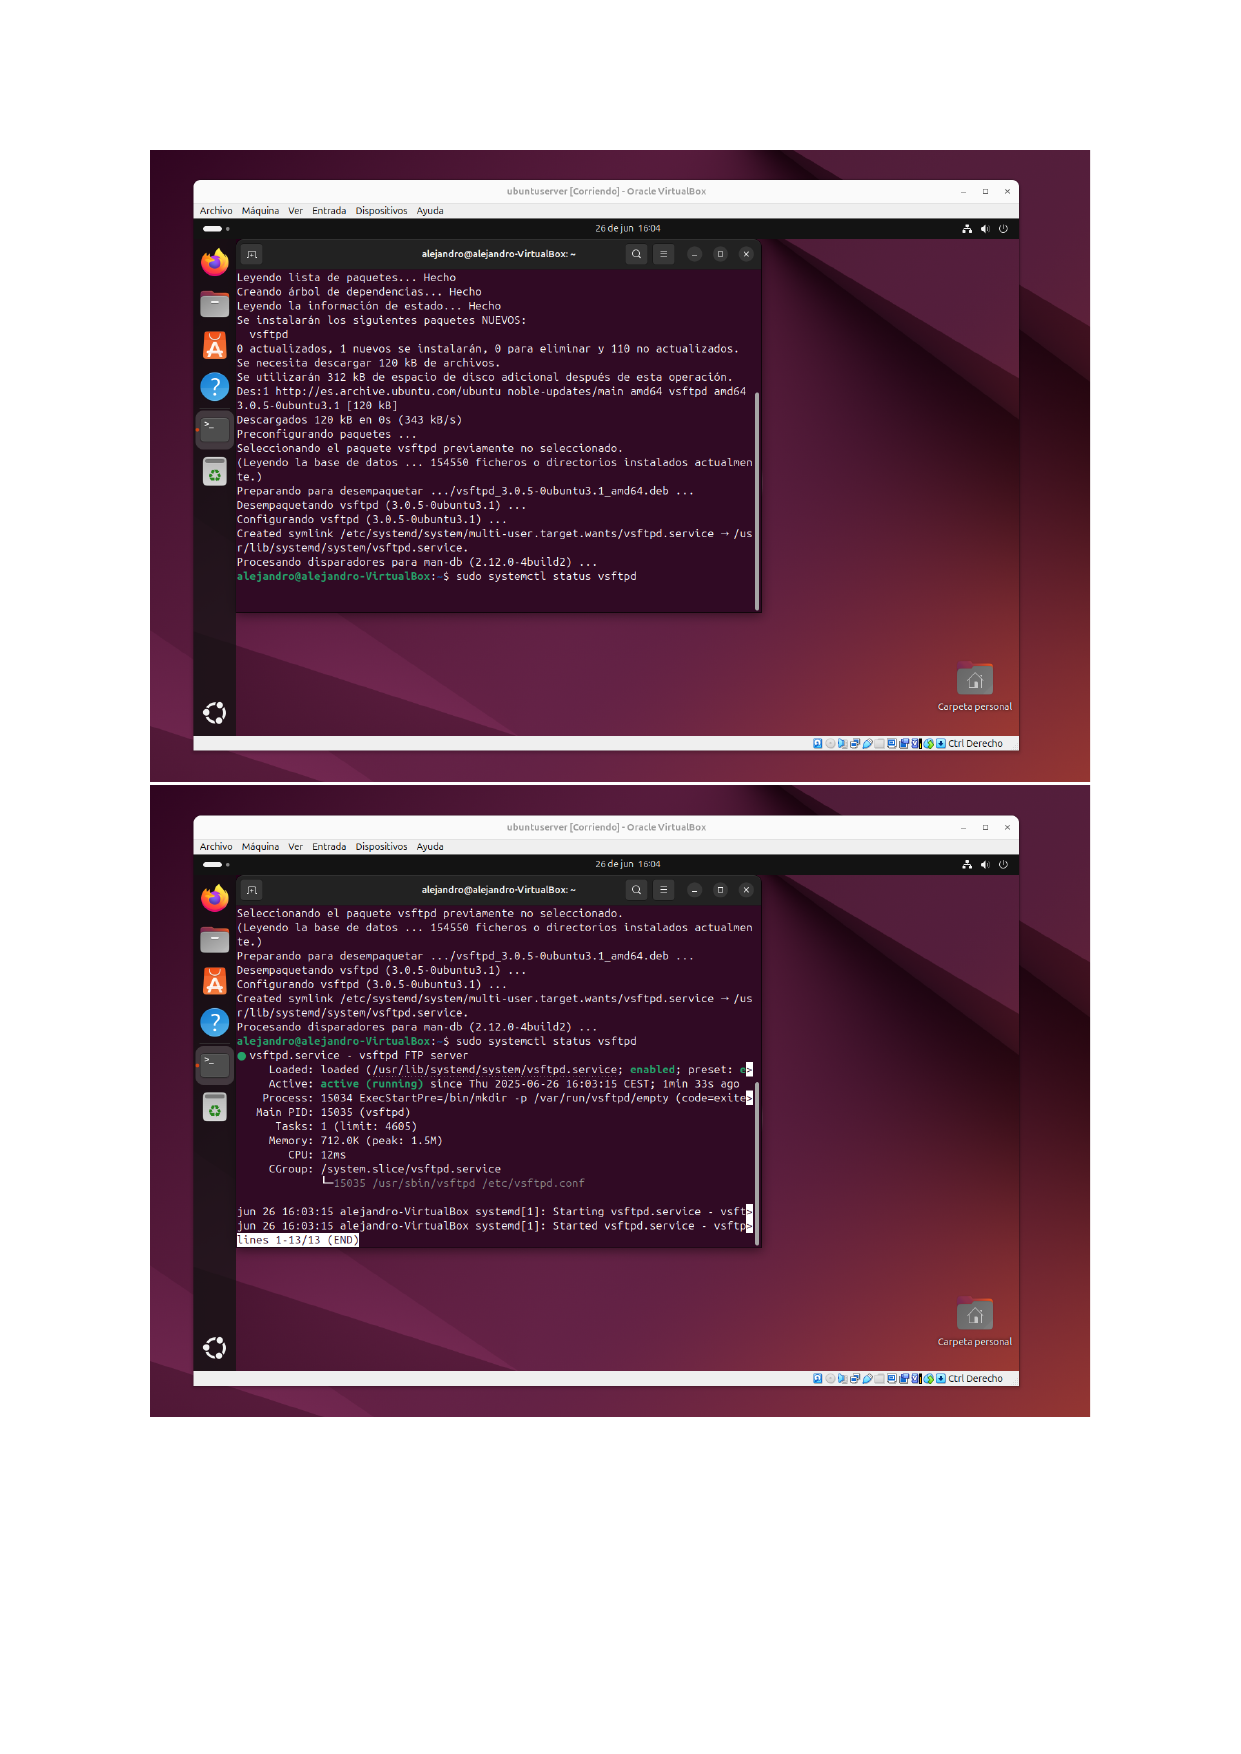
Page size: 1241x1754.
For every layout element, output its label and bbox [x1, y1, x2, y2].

picture [150, 150, 1091, 782]
picture [150, 785, 1091, 1417]
